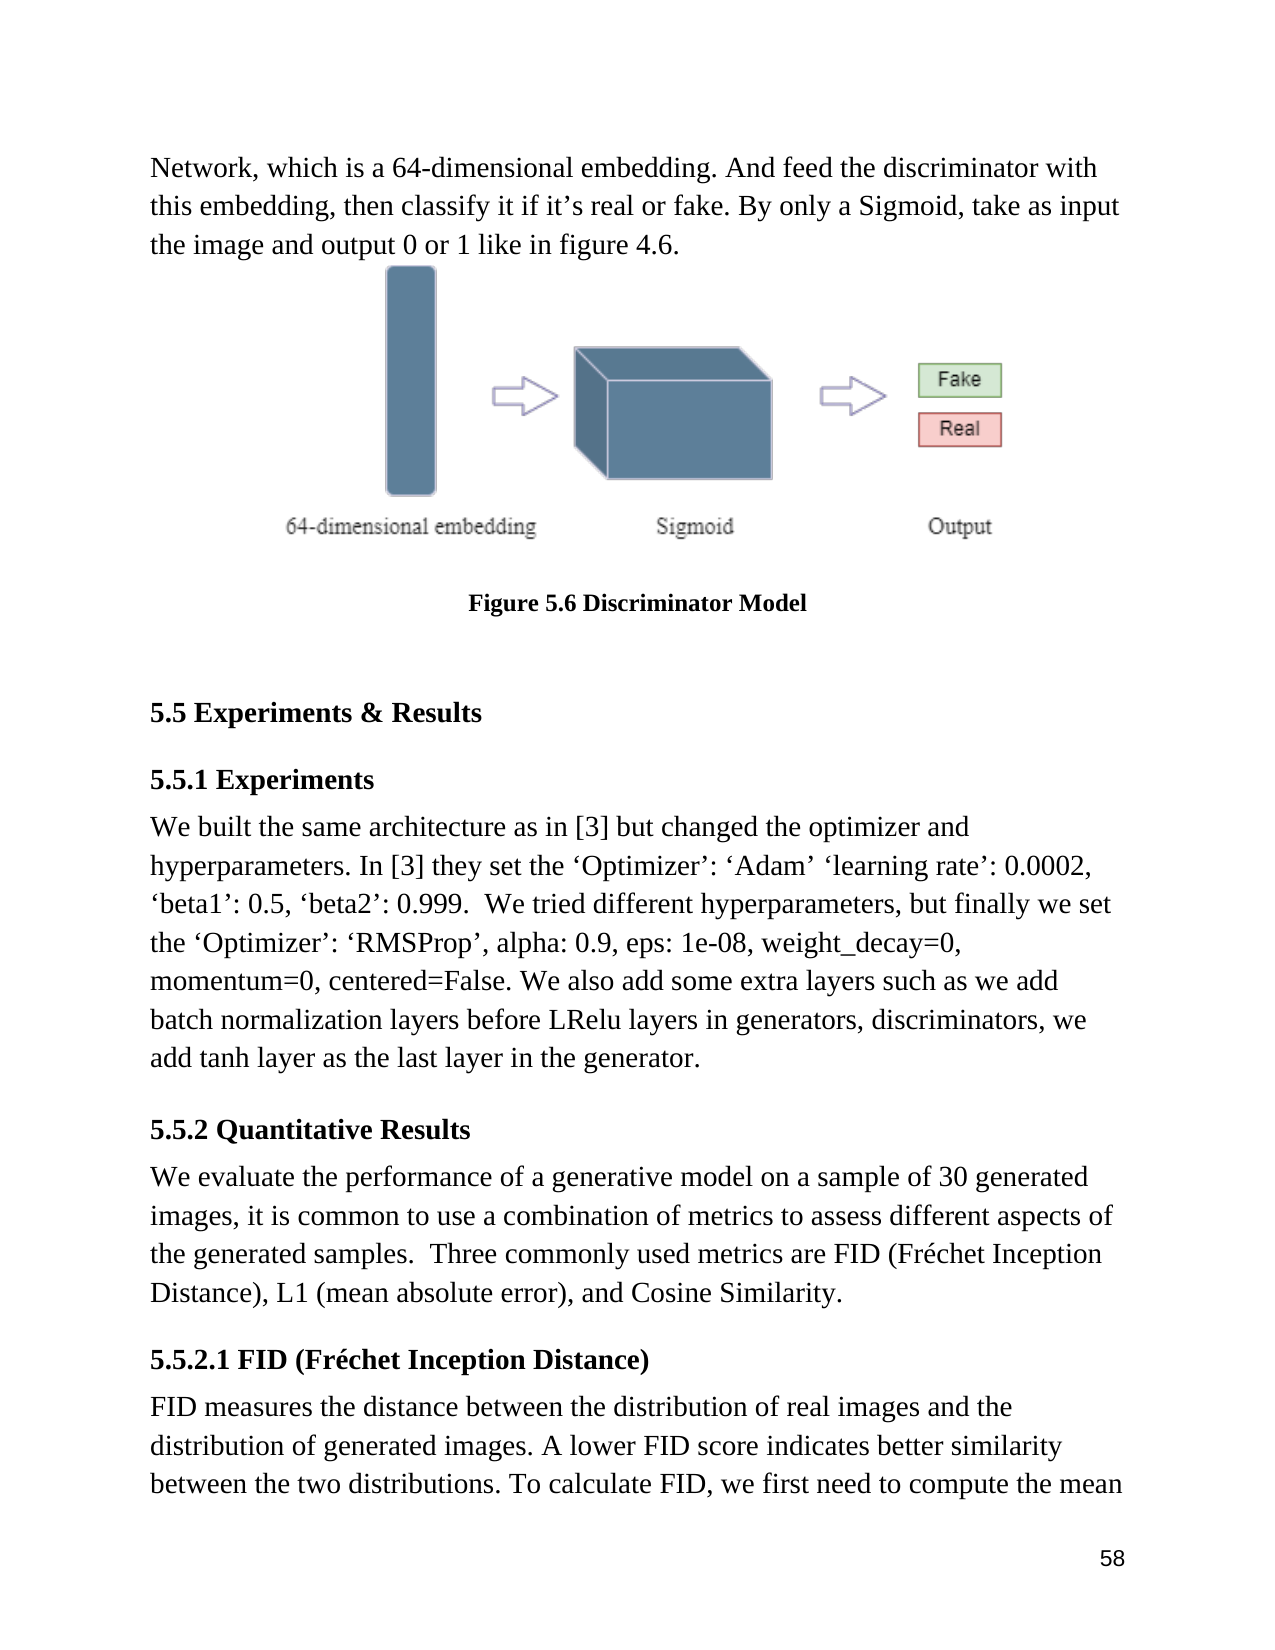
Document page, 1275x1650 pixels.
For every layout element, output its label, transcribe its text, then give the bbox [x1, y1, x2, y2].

subtitle 5.5.2 Quantitative Results [150, 1112, 1125, 1146]
text We evaluate the performance of a generative model on a sample of 30 generated images, it is common to use a combination of metrics to assess different aspects of the generated samples. Three commonly used metrics are FID (Fréchet Inception Distance), L1 (mean absolute error), and Cosine Similarity. [150, 1159, 1125, 1308]
subtitle 5.5.1 Experiments [150, 762, 1125, 796]
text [150, 1389, 1125, 1500]
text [150, 150, 1125, 261]
picture [263, 265, 1012, 554]
text Figure 5.6 Discriminator Model [150, 588, 1125, 616]
subtitle 5.5.2.1 FID (Fréchet Inception Distance) [150, 1342, 1125, 1376]
text We built the same architecture as in [3] but changed the optimizer and hyperparameters. In [3] they set the ‘Optimizer’: ‘Adam’ ‘learning rate’: 0.0002, ‘beta1’: 0.5, ‘beta2’: 0.999. We tried different hyperparameters, but finally we set the ‘Optimizer’: ‘RMSProp’, alpha: 0.9, eps: 1e-08, weight_decay=0, momentum=0, centered=False. We also add some extra layers such as we add batch normalization layers before LRelu layers in generators, discriminators, we add tanh layer as the last layer in the generator. [150, 809, 1125, 1074]
subtitle 5.5 Experiments & Results [150, 695, 1125, 729]
